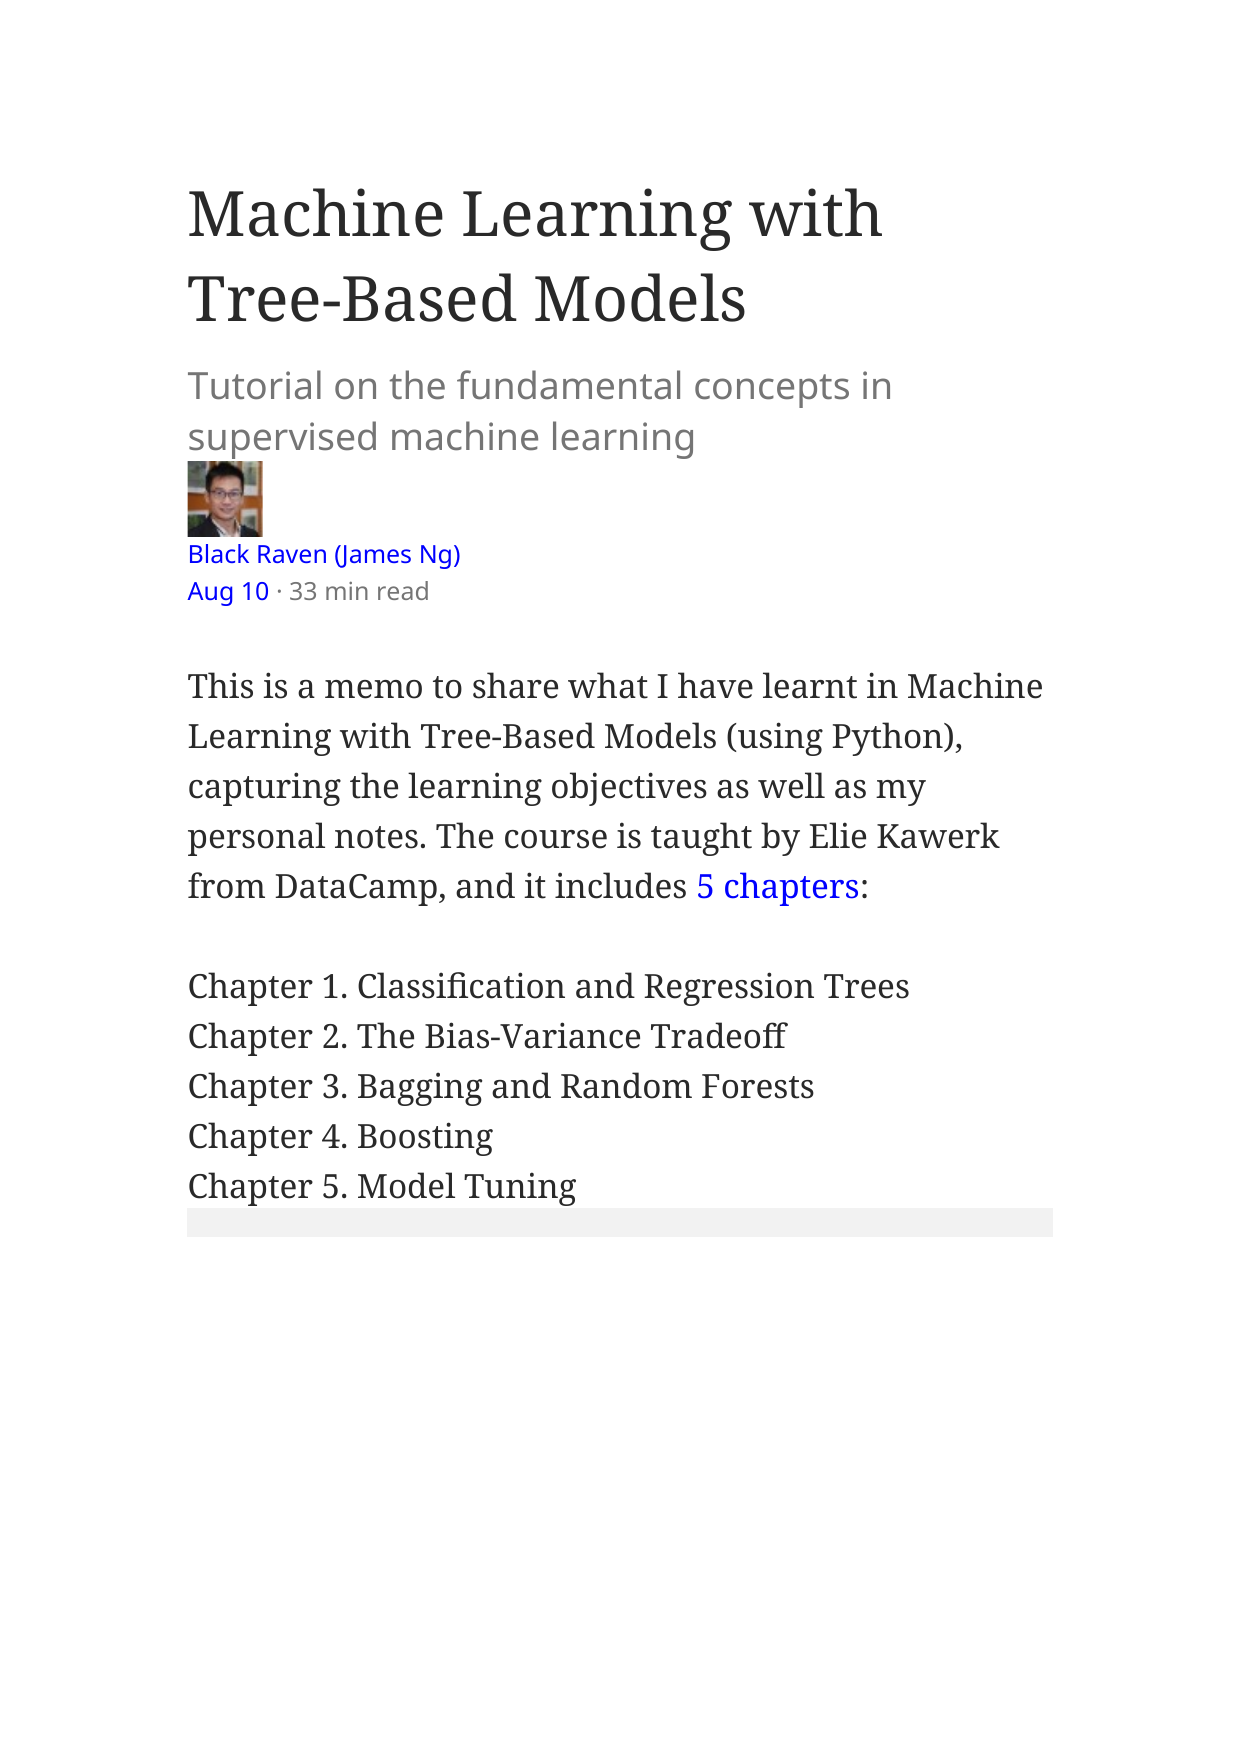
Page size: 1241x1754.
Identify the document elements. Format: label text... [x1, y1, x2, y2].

text Machine Learning with Tree-Based Models [187, 169, 1053, 340]
text Black Raven (James Ng) [187, 537, 1053, 571]
picture [187, 461, 263, 537]
text Aug 10 · 33 min read [187, 574, 1053, 608]
text Chapter 1. Classification and Regression Trees Chapter 2. The Bias-Variance Tradeoff Chapter 3. Bagging and Random Forests Chapter 4. Boosting Chapter 5. Model Tuning [187, 958, 1053, 1208]
text Tutorial on the fundamental concepts in supervised machine learning [187, 359, 1053, 462]
text This is a memo to share what I have learnt in Machine Learning with Tree-Based Models (using Python), capturing the learning objectives as well as my personal notes. The course is taught by Elie Kawerk from DataCamp, and it includes 5 chapters: [187, 658, 1053, 908]
